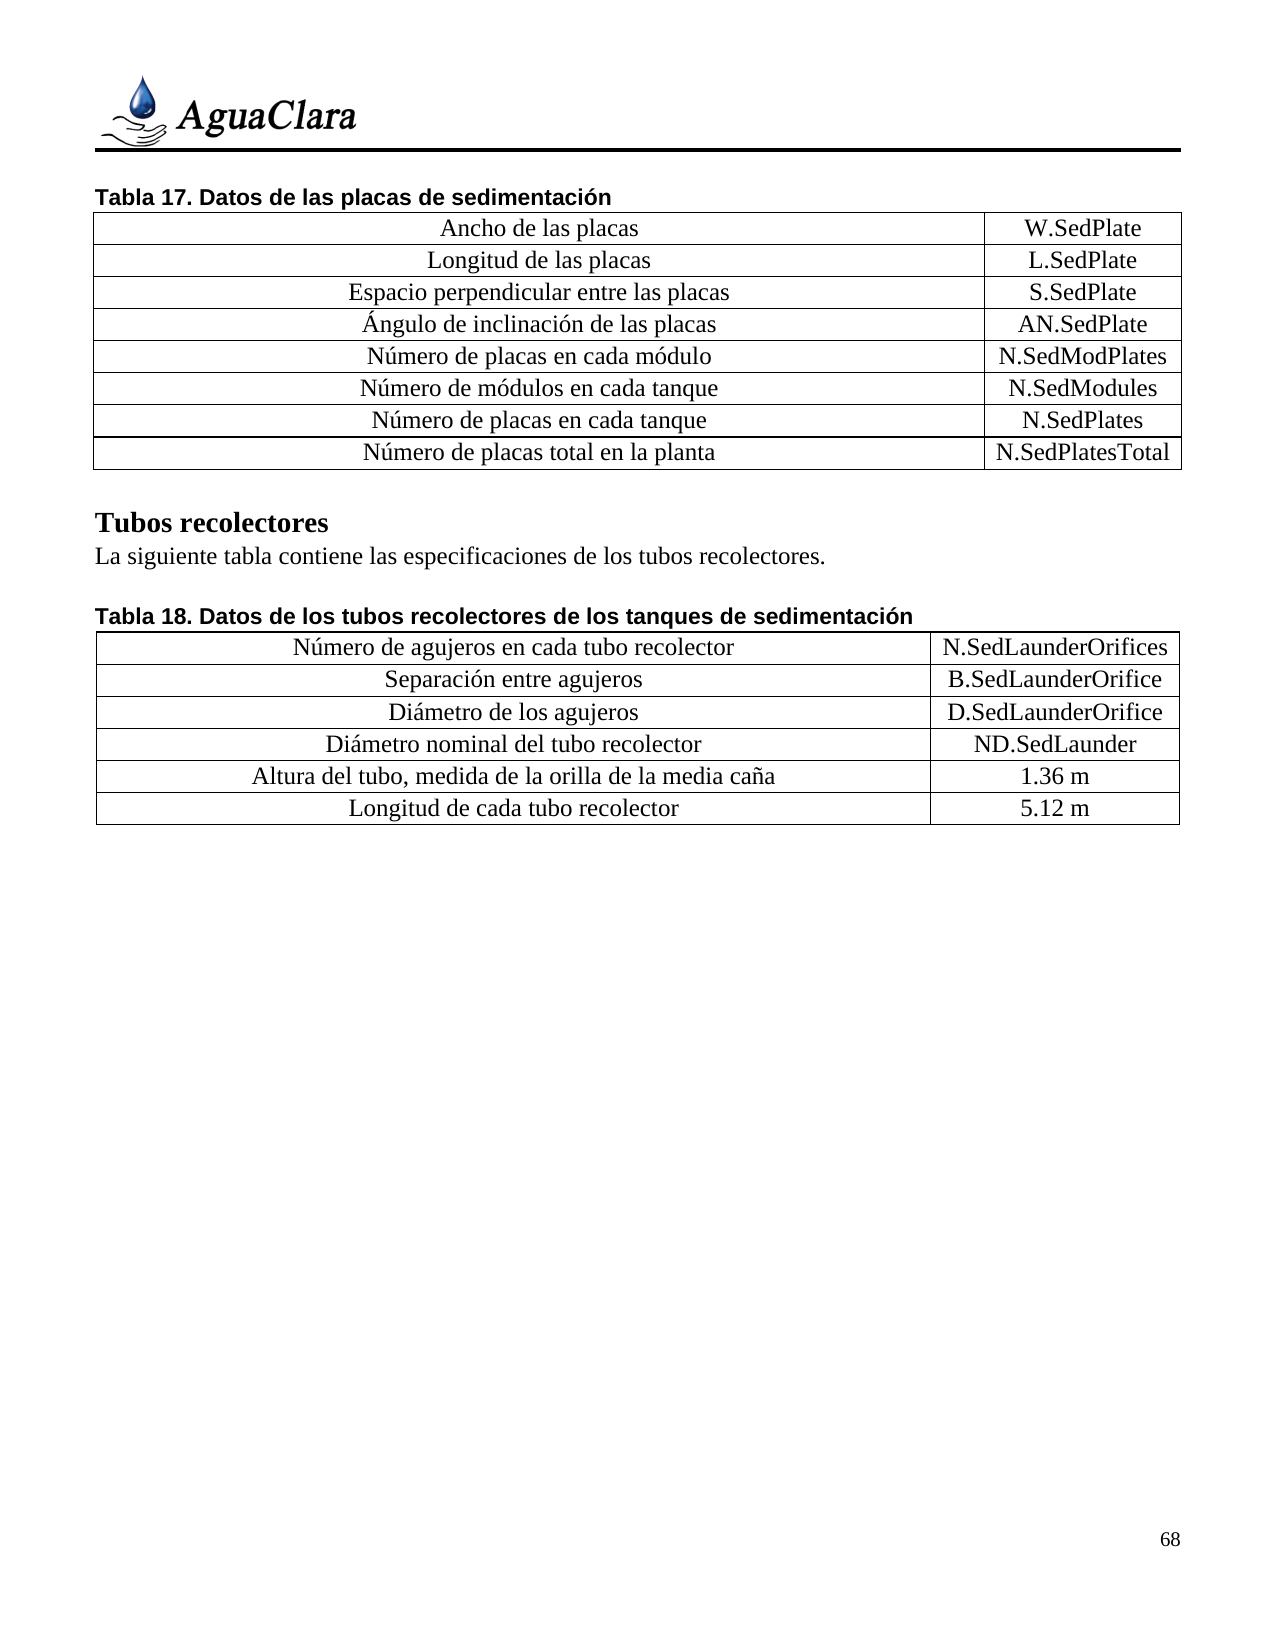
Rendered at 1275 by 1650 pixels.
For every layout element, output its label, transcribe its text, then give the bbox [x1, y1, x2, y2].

table_cell Diámetro nominal del tubo recolector [97, 729, 930, 760]
text La siguiente tabla contiene las especificaciones de los tubos recolectores. [94, 541, 1181, 570]
text Tabla 17. Datos de las placas de sedimentación [94, 183, 1181, 210]
table_header W.SedPlate [985, 213, 1181, 244]
table_cell Número de módulos en cada tanque [94, 373, 984, 404]
table_header Número de agujeros en cada tubo recolector [97, 633, 930, 663]
table_cell N.SedPlatesTotal [985, 438, 1181, 468]
table_cell Diámetro de los agujeros [97, 697, 930, 728]
table_cell 5.12 m [931, 793, 1179, 824]
table_cell Separación entre agujeros [97, 665, 930, 696]
table_cell 1.36 m [931, 761, 1179, 792]
table_cell S.SedPlate [985, 277, 1181, 308]
table_cell Número de placas en cada módulo [94, 341, 984, 372]
table_cell N.SedPlates [985, 405, 1181, 436]
table_cell N.SedModPlates [985, 341, 1181, 372]
table_cell Número de placas total en la planta [94, 438, 984, 468]
table_cell L.SedPlate [985, 245, 1181, 276]
table_header N.SedLaunderOrifices [931, 633, 1179, 663]
table_cell Espacio perpendicular entre las placas [94, 277, 984, 308]
table_cell Ángulo de inclinación de las placas [94, 309, 984, 340]
picture [94, 75, 373, 148]
table_cell Número de placas en cada tanque [94, 405, 984, 436]
text Tabla 18. Datos de los tubos recolectores de los tanques de sedimentación [94, 603, 1181, 629]
table_header Ancho de las placas [94, 213, 984, 244]
table_cell D.SedLaunderOrifice [931, 697, 1179, 728]
table_cell ND.SedLaunder [931, 729, 1179, 760]
subtitle Tubos recolectores [94, 505, 1181, 538]
table_cell B.SedLaunderOrifice [931, 665, 1179, 696]
table_cell N.SedModules [985, 373, 1181, 404]
table_cell Longitud de las placas [94, 245, 984, 276]
table_cell Altura del tubo, medida de la orilla de la media caña [97, 761, 930, 792]
table_cell Longitud de cada tubo recolector [97, 793, 930, 824]
table_cell AN.SedPlate [985, 309, 1181, 340]
